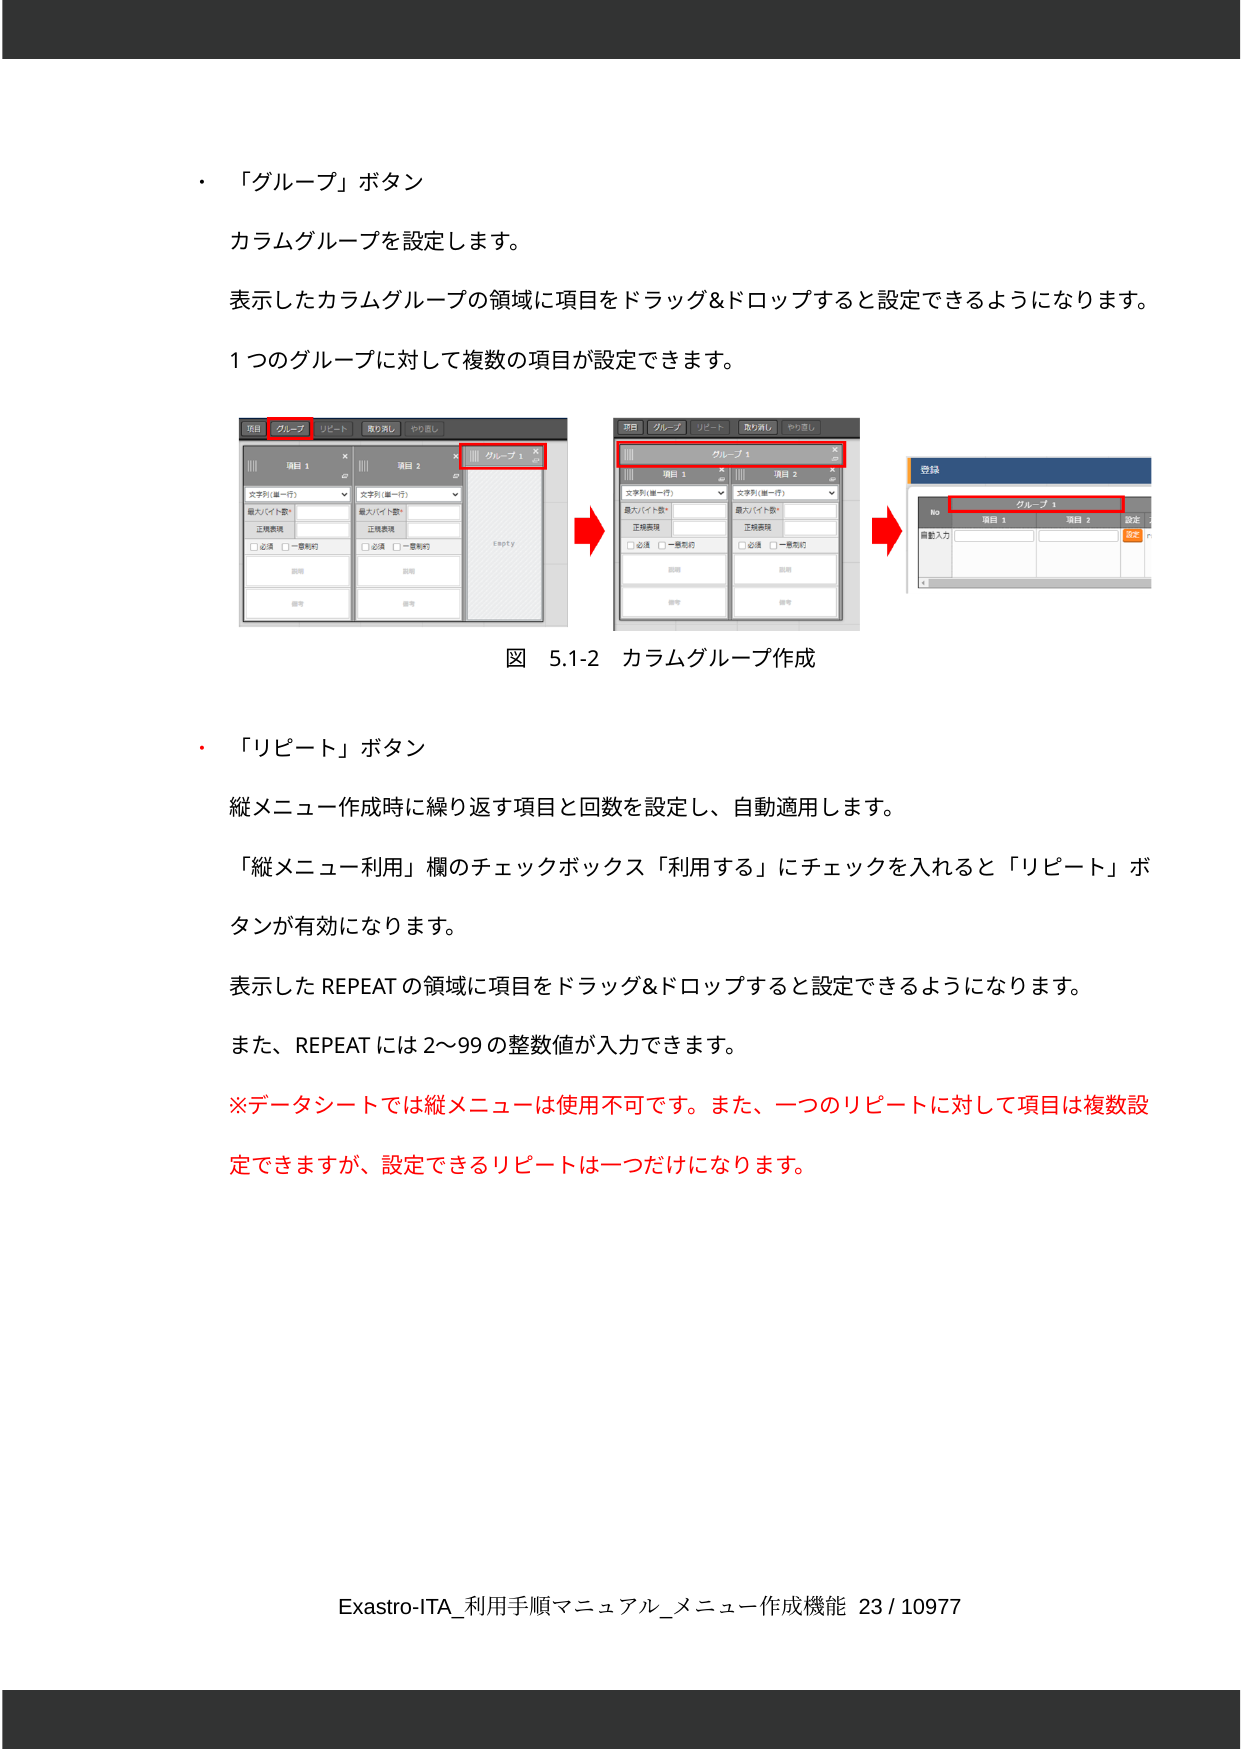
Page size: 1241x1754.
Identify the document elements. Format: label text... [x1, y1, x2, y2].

picture [2, 1690, 1241, 1749]
list 「リピート」ボタン 縦メニュー作成時に繰り返す項目と回数を設定し、自動適用します。 「縦メニュー利用」欄のチェックボックス「利用する」にチェックを入れると「リピート」ボタンが有効になります。 表示したREPEATの領域に項目をドラッグ&ドロップすると設定できるようになります。 [191, 717, 1152, 1014]
picture [2, 0, 1241, 59]
picture [238, 417, 1152, 631]
text 図 5.1-2 カラムグループ作成 [148, 627, 1152, 687]
list また、REPEATには2～99の整数値が入力できます。 ※データシートでは縦メニューは使用不可です。また、一つのリピートに対して項目は複数設定できますが、設定できるリピートは一つだけになります。 [229, 1014, 1152, 1193]
list 「グループ」ボタン カラムグループを設定します。 表示したカラムグループの領域に項目をドラッグ&ドロップすると設定できるようになります。 1つのグループに対して複数の項目が設定できます。 [191, 151, 1152, 389]
